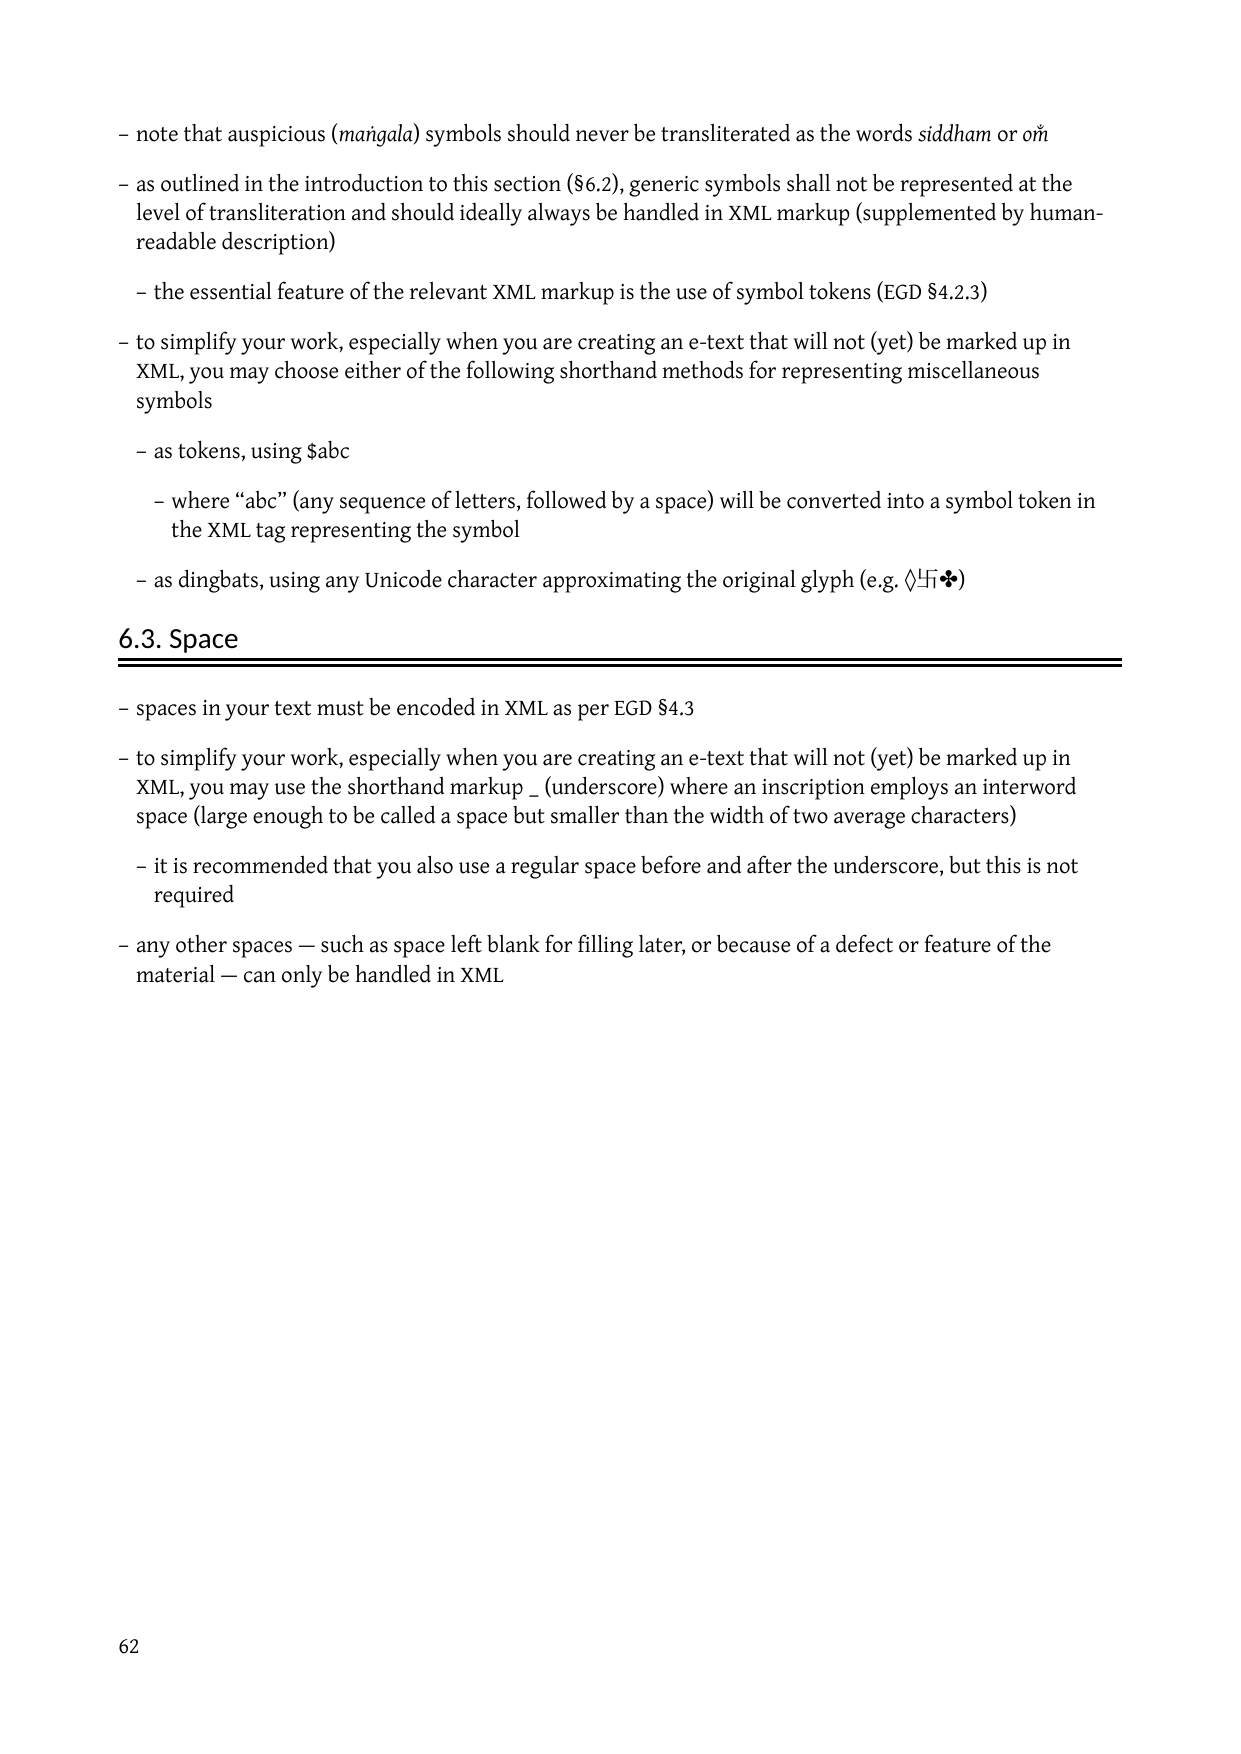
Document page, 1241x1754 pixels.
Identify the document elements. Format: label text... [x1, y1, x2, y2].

list to simplify your work, especially when you are creating an e-text that will not (yet) be marked up in XML, you may use the shorthand markup _ (underscore) where an inscription employs an interword space (large enough to be called a space but smaller than the width of two average characters) [118, 742, 1122, 829]
list as outlined in the introduction to this section (§6.2), generic symbols shall not be represented at the level of transliteration and should ideally always be handled in XML markup (supplemented by human-readable description) [118, 168, 1122, 256]
list as tokens, using $abc [136, 435, 1122, 464]
list to simplify your work, especially when you are creating an e-text that will not (yet) be marked up in XML, you may choose either of the following shorthand methods for representing miscellaneous symbols [118, 326, 1122, 414]
list as dingbats, using any Unicode character approximating the original glyph (e.g. ◊卐✤) [136, 564, 1122, 593]
subtitle Space [118, 618, 1122, 658]
list any other spaces — such as space left blank for filling later, or because of a defect or feature of the material — can only be handled in XML [118, 929, 1122, 988]
list the essential feature of the relevant XML markup is the use of symbol tokens (EGD §4.2.3) [136, 276, 1122, 306]
list note that auspicious (maṅgala) symbols should never be transliterated as the words siddham or om̐ [118, 118, 1122, 147]
list spaces in your text must be encoded in XML as per EGD §4.3 [118, 692, 1122, 721]
list it is recommended that you also use a regular space before and after the underscore, but this is not required [136, 850, 1122, 909]
list where “abc” (any sequence of letters, followed by a space) will be converted into a symbol token in the XML tag representing the symbol [153, 485, 1122, 543]
